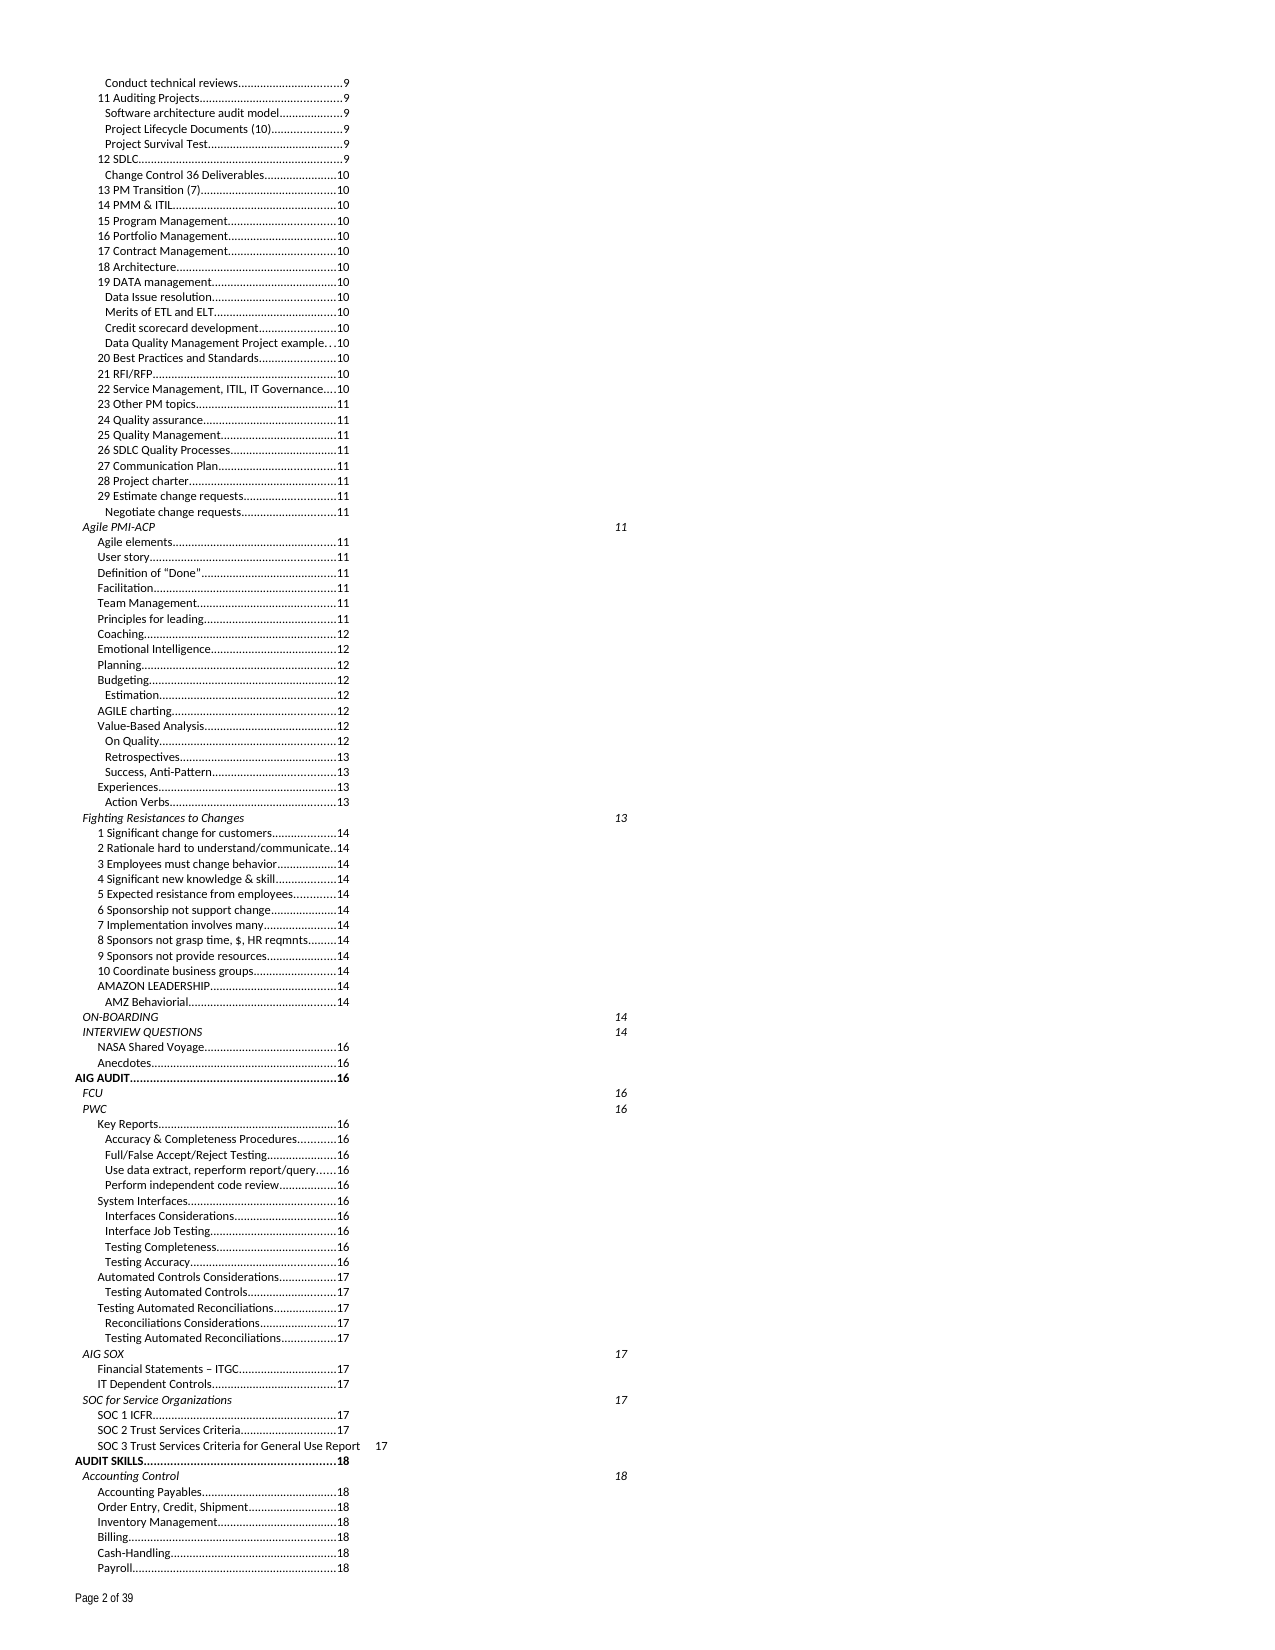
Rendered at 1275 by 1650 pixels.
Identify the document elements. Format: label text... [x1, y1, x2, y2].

text 23 Other PM topics 11 [97, 397, 1213, 412]
text Action Verbs 13 [105, 795, 1213, 810]
text SOC 3 Trust Services Criteria for General Use Report 17 [97, 1438, 1213, 1453]
text Cash-Handling 18 [97, 1545, 1213, 1560]
text 15 Program Management 10 [97, 213, 1213, 228]
text AUDIT SKILLS 18 [75, 1453, 1213, 1468]
text 2 Rationale hard to understand/communicate 14 [97, 841, 1213, 856]
text 1 Significant change for customers 14 [97, 825, 1213, 841]
text 3 Employees must change behavior 14 [97, 856, 1213, 871]
text NASA Shared Voyage 16 [97, 1040, 1213, 1055]
text Testing Automated Controls 17 [105, 1285, 1213, 1300]
text Success, Anti-Pattern 13 [105, 764, 1213, 779]
text Use data extract, reperform report/query 16 [105, 1162, 1213, 1177]
text Data Quality Management Project example 10 [105, 335, 1213, 351]
text 28 Project charter 11 [97, 473, 1213, 488]
text Software architecture audit model 9 [105, 106, 1213, 121]
text Agile elements 11 [97, 534, 1213, 550]
text User story 11 [97, 550, 1213, 565]
text Payroll 18 [97, 1560, 1213, 1576]
text 5 Expected resistance from employees 14 [97, 887, 1213, 902]
text 22 Service Management, ITIL, IT Governance 10 [97, 381, 1213, 397]
text Merits of ETL and ELT 10 [105, 305, 1213, 320]
text SOC for Service Organizations 17 [82, 1392, 1213, 1407]
text Definition of “Done” 11 [97, 565, 1213, 580]
text 20 Best Practices and Standards 10 [97, 351, 1213, 366]
text 11 Auditing Projects 9 [97, 90, 1213, 106]
text Interface Job Testing 16 [105, 1223, 1213, 1239]
text AIG SOX 17 [82, 1346, 1213, 1361]
text INTERVIEW QUESTIONS 14 [82, 1024, 1213, 1040]
text 29 Estimate change requests 11 [97, 488, 1213, 504]
text 8 Sponsors not grasp time, $, HR reqmnts 14 [97, 932, 1213, 948]
text Emotional Intelligence 12 [97, 642, 1213, 657]
text 21 RFI/RFP 10 [97, 366, 1213, 381]
text Planning 12 [97, 657, 1213, 672]
text Billing 18 [97, 1530, 1213, 1545]
text FCU 16 [82, 1086, 1213, 1101]
text Team Management 11 [97, 596, 1213, 611]
text Financial Statements – ITGC 17 [97, 1361, 1213, 1377]
text 24 Quality assurance 11 [97, 412, 1213, 427]
text AMAZON LEADERSHIP 14 [97, 978, 1213, 994]
text System Interfaces 16 [97, 1193, 1213, 1208]
text Agile PMI-ACP 11 [82, 519, 1213, 534]
text Accounting Control 18 [82, 1468, 1213, 1484]
text Experiences 13 [97, 779, 1213, 795]
text Value-Based Analysis 12 [97, 718, 1213, 733]
text Full/False Accept/Reject Testing 16 [105, 1147, 1213, 1162]
text 6 Sponsorship not support change 14 [97, 902, 1213, 917]
text 13 PM Transition (7) 10 [97, 182, 1213, 197]
text AIG AUDIT 16 [75, 1070, 1213, 1086]
text 16 Portfolio Management 10 [97, 228, 1213, 243]
text SOC 1 ICFR 17 [97, 1407, 1213, 1422]
text Change Control 36 Deliverables 10 [105, 167, 1213, 182]
text 25 Quality Management 11 [97, 427, 1213, 442]
text 7 Implementation involves many 14 [97, 917, 1213, 932]
text IT Dependent Controls 17 [97, 1377, 1213, 1392]
text Testing Automated Reconciliations 17 [105, 1331, 1213, 1346]
text 10 Coordinate business groups 14 [97, 963, 1213, 978]
text Principles for leading 11 [97, 611, 1213, 626]
text 14 PMM & ITIL 10 [97, 197, 1213, 213]
text Accounting Payables 18 [97, 1484, 1213, 1499]
text 4 Significant new knowledge & skill 14 [97, 871, 1213, 887]
text Budgeting 12 [97, 672, 1213, 687]
text 26 SDLC Quality Processes 11 [97, 442, 1213, 458]
text Inventory Management 18 [97, 1514, 1213, 1530]
text 12 SDLC 9 [97, 152, 1213, 167]
text Project Lifecycle Documents (10) 9 [105, 121, 1213, 136]
text Estimation 12 [105, 687, 1213, 703]
text Coaching 12 [97, 626, 1213, 642]
text Automated Controls Considerations 17 [97, 1269, 1213, 1285]
text 17 Contract Management 10 [97, 243, 1213, 259]
text 27 Communication Plan 11 [97, 458, 1213, 473]
text 18 Architecture 10 [97, 259, 1213, 274]
text AGILE charting 12 [97, 703, 1213, 718]
text Project Survival Test 9 [105, 136, 1213, 152]
text Anecdotes 16 [97, 1055, 1213, 1070]
text Perform independent code review 16 [105, 1177, 1213, 1193]
text Reconciliations Considerations 17 [105, 1315, 1213, 1331]
text Data Issue resolution 10 [105, 289, 1213, 305]
text SOC 2 Trust Services Criteria 17 [97, 1422, 1213, 1438]
text ON-BOARDING 14 [82, 1009, 1213, 1024]
text Credit scorecard development 10 [105, 320, 1213, 335]
text 9 Sponsors not provide resources 14 [97, 948, 1213, 963]
text Key Reports 16 [97, 1116, 1213, 1132]
text AMZ Behaviorial 14 [105, 994, 1213, 1009]
text Order Entry, Credit, Shipment 18 [97, 1499, 1213, 1514]
text Fighting Resistances to Changes 13 [82, 810, 1213, 825]
text Negotiate change requests 11 [105, 504, 1213, 519]
text Testing Automated Reconciliations 17 [97, 1300, 1213, 1315]
text 19 DATA management 10 [97, 274, 1213, 289]
text Testing Accuracy 16 [105, 1254, 1213, 1269]
text Accuracy & Completeness Procedures 16 [105, 1132, 1213, 1147]
text On Quality 12 [105, 733, 1213, 749]
text Testing Completeness 16 [105, 1239, 1213, 1254]
text Retrospectives 13 [105, 749, 1213, 764]
text PWC 16 [82, 1101, 1213, 1116]
text Facilitation 11 [97, 580, 1213, 596]
text Interfaces Considerations 16 [105, 1208, 1213, 1223]
text Conduct technical reviews 9 [105, 75, 1213, 90]
